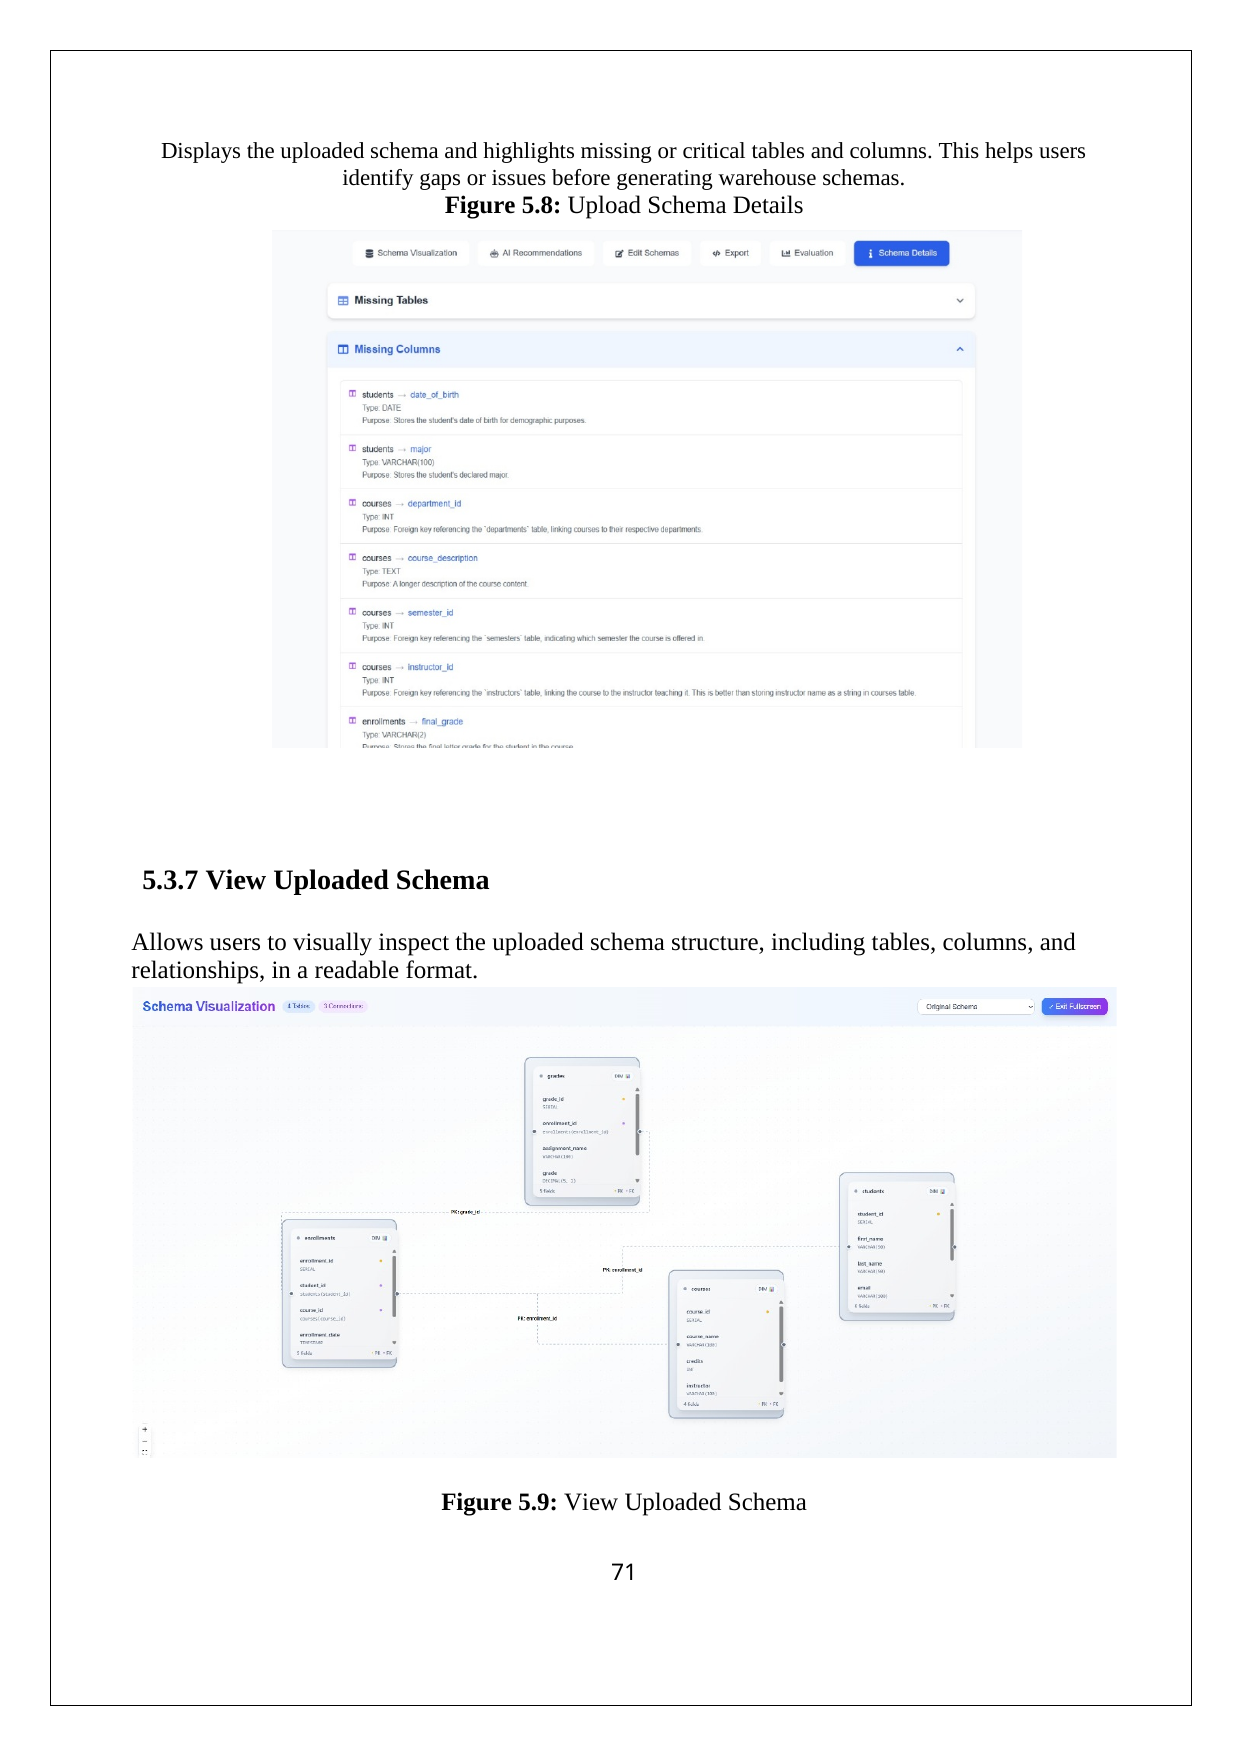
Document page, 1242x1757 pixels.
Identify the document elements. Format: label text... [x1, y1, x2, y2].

text Allows users to visually inspect the uploaded schema structure, including tables, columns, and relationships, in a readable format. [131, 927, 1117, 984]
picture [272, 230, 1023, 748]
subtitle 5.3.7 View Uploaded Schema [142, 863, 1117, 895]
picture [132, 987, 1117, 1458]
